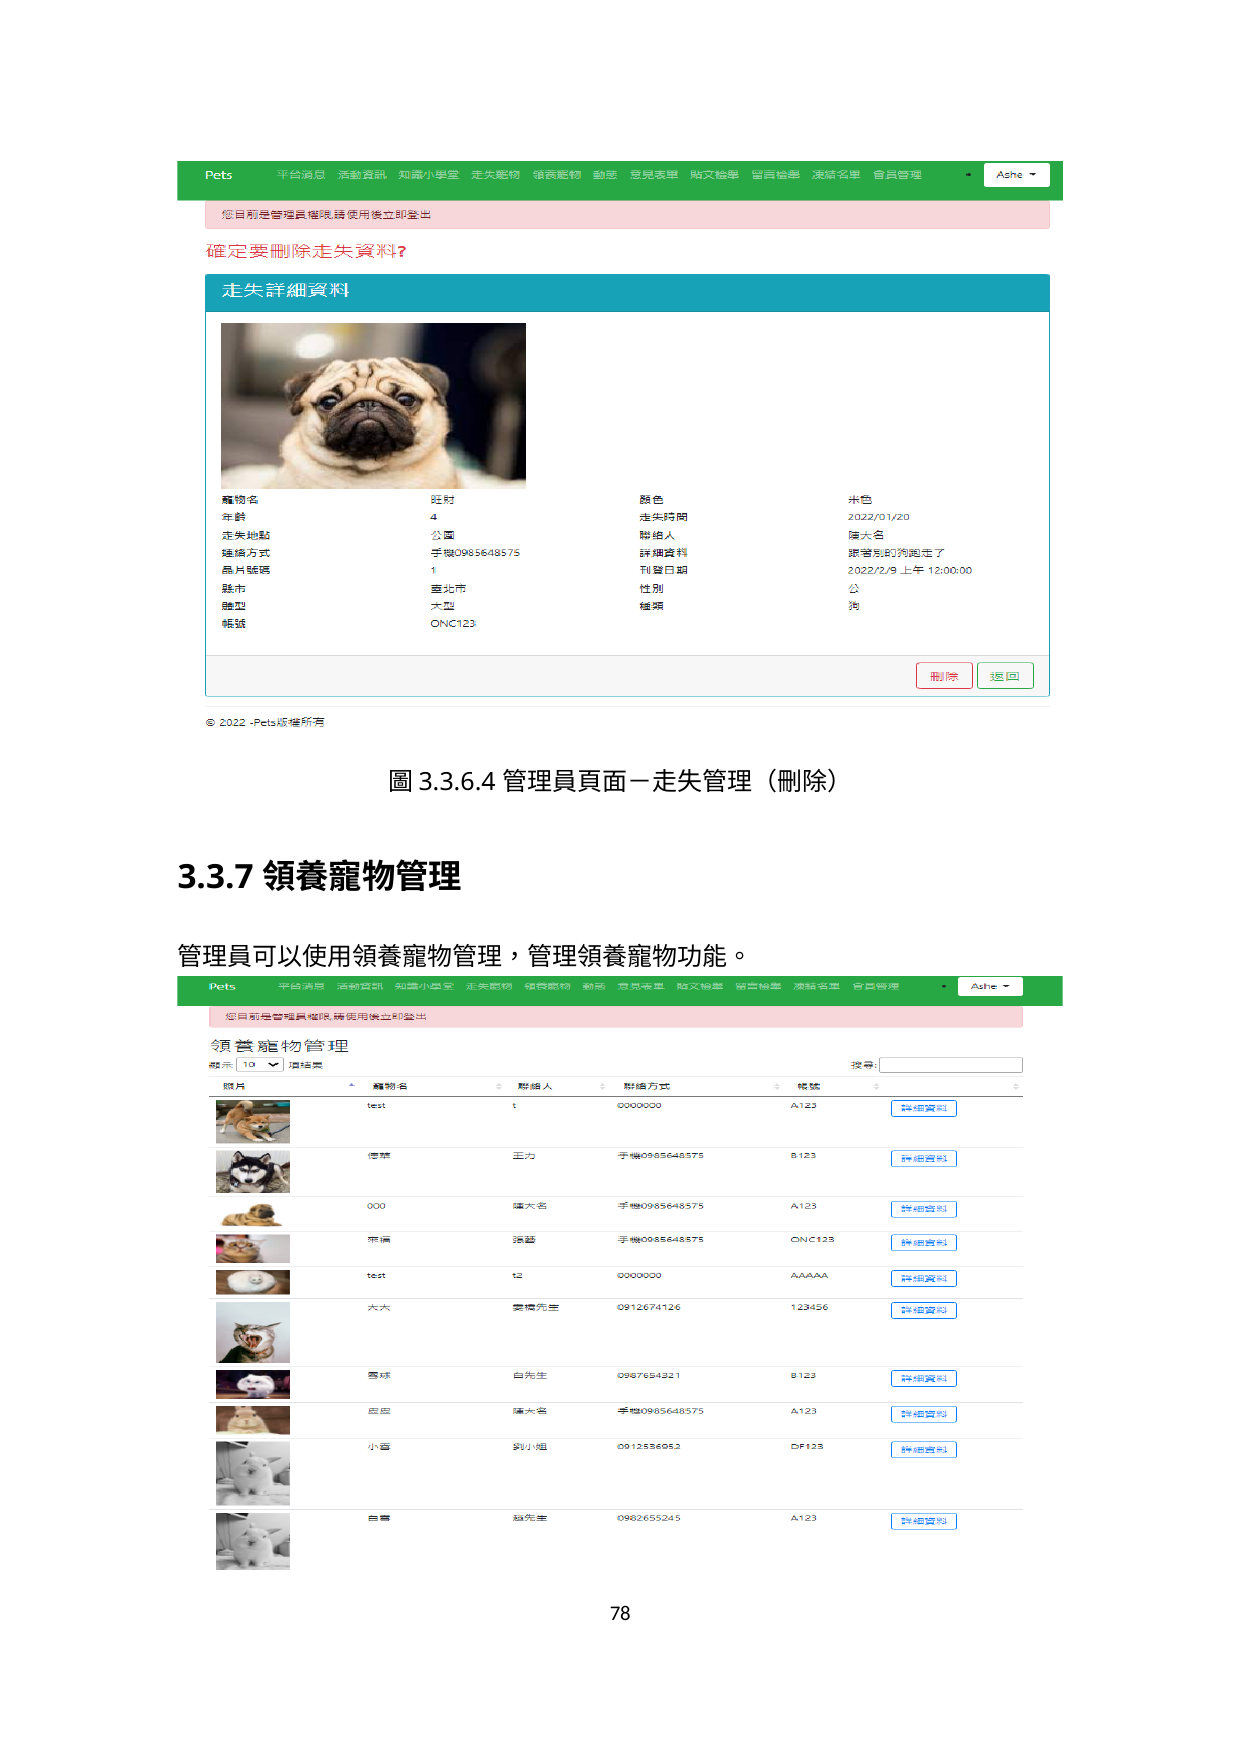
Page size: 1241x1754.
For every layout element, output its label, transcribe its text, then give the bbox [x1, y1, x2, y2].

picture [177, 976, 1063, 1570]
text 圖3.3.6.4 管理員頁面－走失管理（刪除） [177, 761, 1063, 799]
picture [177, 161, 1063, 746]
text 3.3.7 領養寵物管理 [177, 836, 1063, 911]
text 管理員可以使用領養寵物管理，管理領養寵物功能。 [177, 935, 1063, 973]
